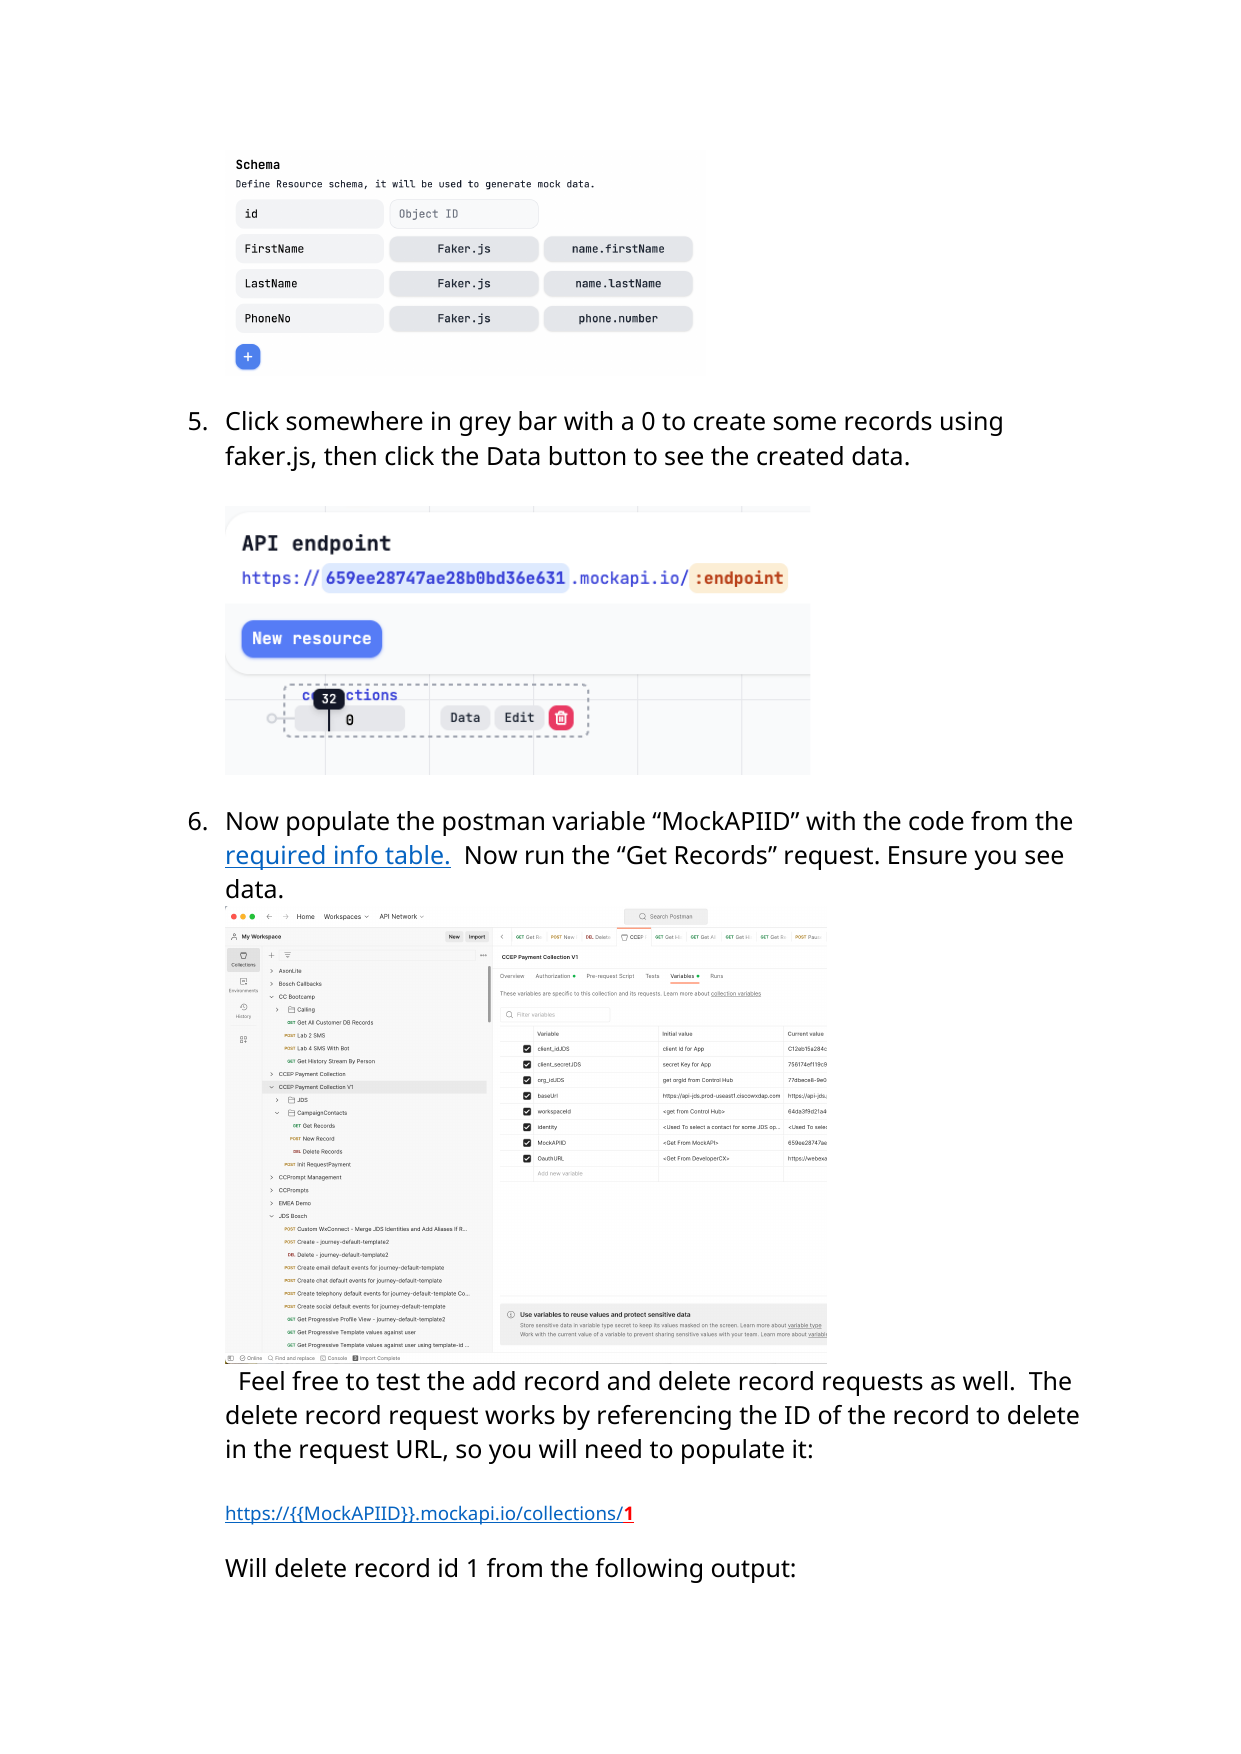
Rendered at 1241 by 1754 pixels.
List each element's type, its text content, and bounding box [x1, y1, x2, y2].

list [187, 150, 1090, 404]
picture [225, 150, 706, 376]
picture [225, 906, 827, 1364]
picture [225, 506, 811, 775]
